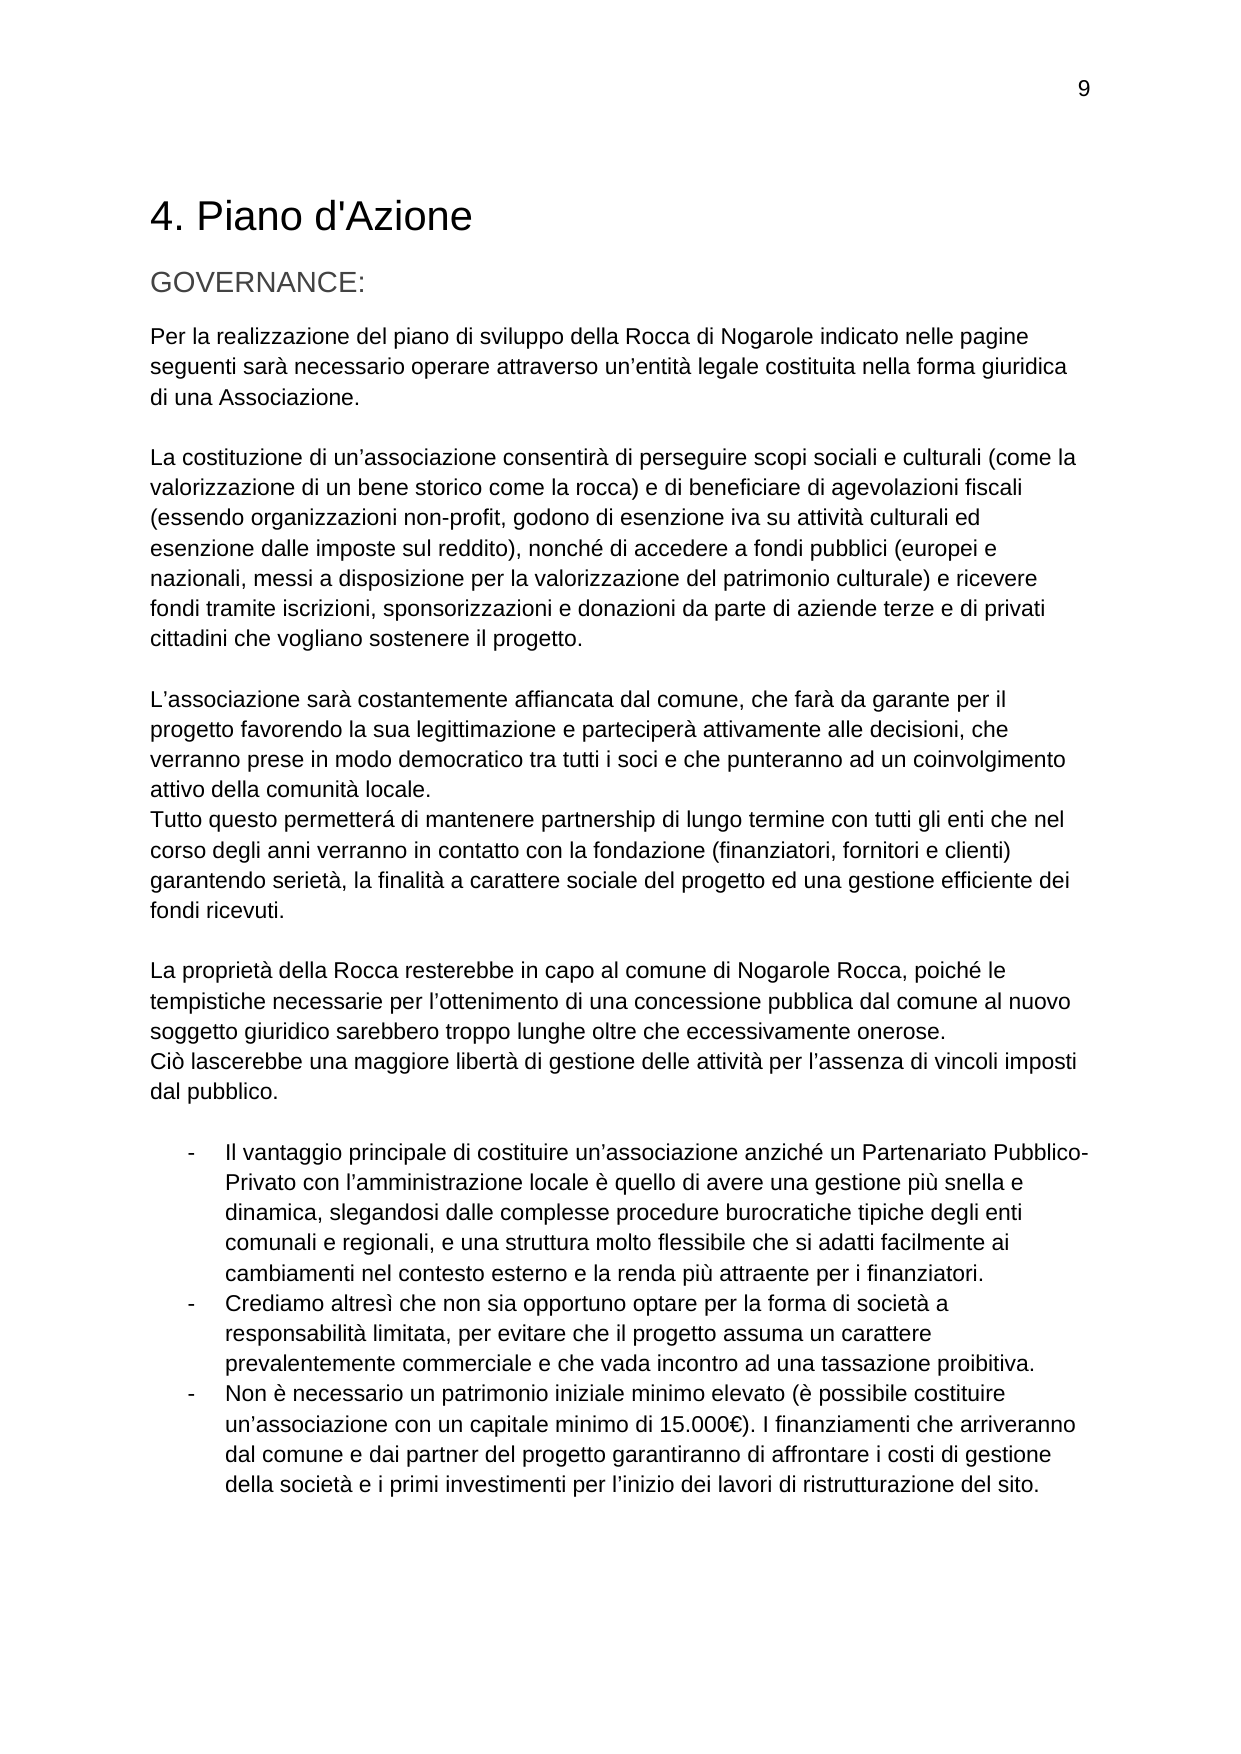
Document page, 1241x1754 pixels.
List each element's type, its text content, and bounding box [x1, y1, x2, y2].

subtitle GOVERNANCE: [150, 264, 1090, 298]
text La proprietà della Rocca resterebbe in capo al comune di Nogarole Rocca, poiché le tempistiche necessarie per l’ottenimento di una concessione pubblica dal comune al nuovo soggetto giuridico sarebbero troppo lunghe oltre che eccessivamente onerose. [150, 957, 1090, 1044]
text La costituzione di un’associazione consentirà di perseguire scopi sociali e culturali (come la valorizzazione di un bene storico come la rocca) e di beneficiare di agevolazioni fiscali (essendo organizzazioni non-profit, godono di esenzione iva su attività culturali ed esenzione dalle imposte sul reddito), nonché di accedere a fondi pubblici (europei e nazionali, messi a disposizione per la valorizzazione del patrimonio culturale) e ricevere fondi tramite iscrizioni, sponsorizzazioni e donazioni da parte di aziende terze e di privati cittadini che vogliano sostenere il progetto. [150, 444, 1090, 652]
subtitle 4. Piano d'Azione [150, 192, 1090, 239]
text Per la realizzazione del piano di sviluppo della Rocca di Nogarole indicato nelle pagine seguenti sarà necessario operare attraverso un’entità legale costituita nella forma giuridica di una Associazione. [150, 323, 1090, 410]
text Tutto questo permetterá di mantenere partnership di lungo termine con tutti gli enti che nel corso degli anni verranno in contatto con la fondazione (finanziatori, fornitori e clienti) garantendo serietà, la finalità a carattere sociale del progetto ed una gestione efficiente dei fondi ricevuti. [150, 806, 1090, 923]
text Ciò lascerebbe una maggiore libertà di gestione delle attività per l’assenza di vincoli imposti dal pubblico. [150, 1048, 1090, 1105]
list Non è necessario un patrimonio iniziale minimo elevato (è possibile costituire un’associazione con un capitale minimo di 15.000€). I finanziamenti che arriveranno dal comune e dai partner del progetto garantiranno di affrontare i costi di gestione della società e i primi investimenti per l’inizio dei lavori di ristrutturazione del sito. [187, 1380, 1090, 1497]
text L’associazione sarà costantemente affiancata dal comune, che farà da garante per il progetto favorendo la sua legittimazione e parteciperà attivamente alle decisioni, che verranno prese in modo democratico tra tutti i soci e che punteranno ad un coinvolgimento attivo della comunità locale. [150, 686, 1090, 803]
list Il vantaggio principale di costituire un’associazione anziché un Partenariato Pubblico-Privato con l’amministrazione locale è quello di avere una gestione più snella e dinamica, slegandosi dalle complesse procedure burocratiche tipiche degli enti comunali e regionali, e una struttura molto flessibile che si adatti facilmente ai cambiamenti nel contesto esterno e la renda più attraente per i finanziatori. [187, 1139, 1090, 1286]
list Crediamo altresì che non sia opportuno optare per la forma di società a responsabilità limitata, per evitare che il progetto assuma un carattere prevalentemente commerciale e che vada incontro ad una tassazione proibitiva. [187, 1290, 1090, 1377]
